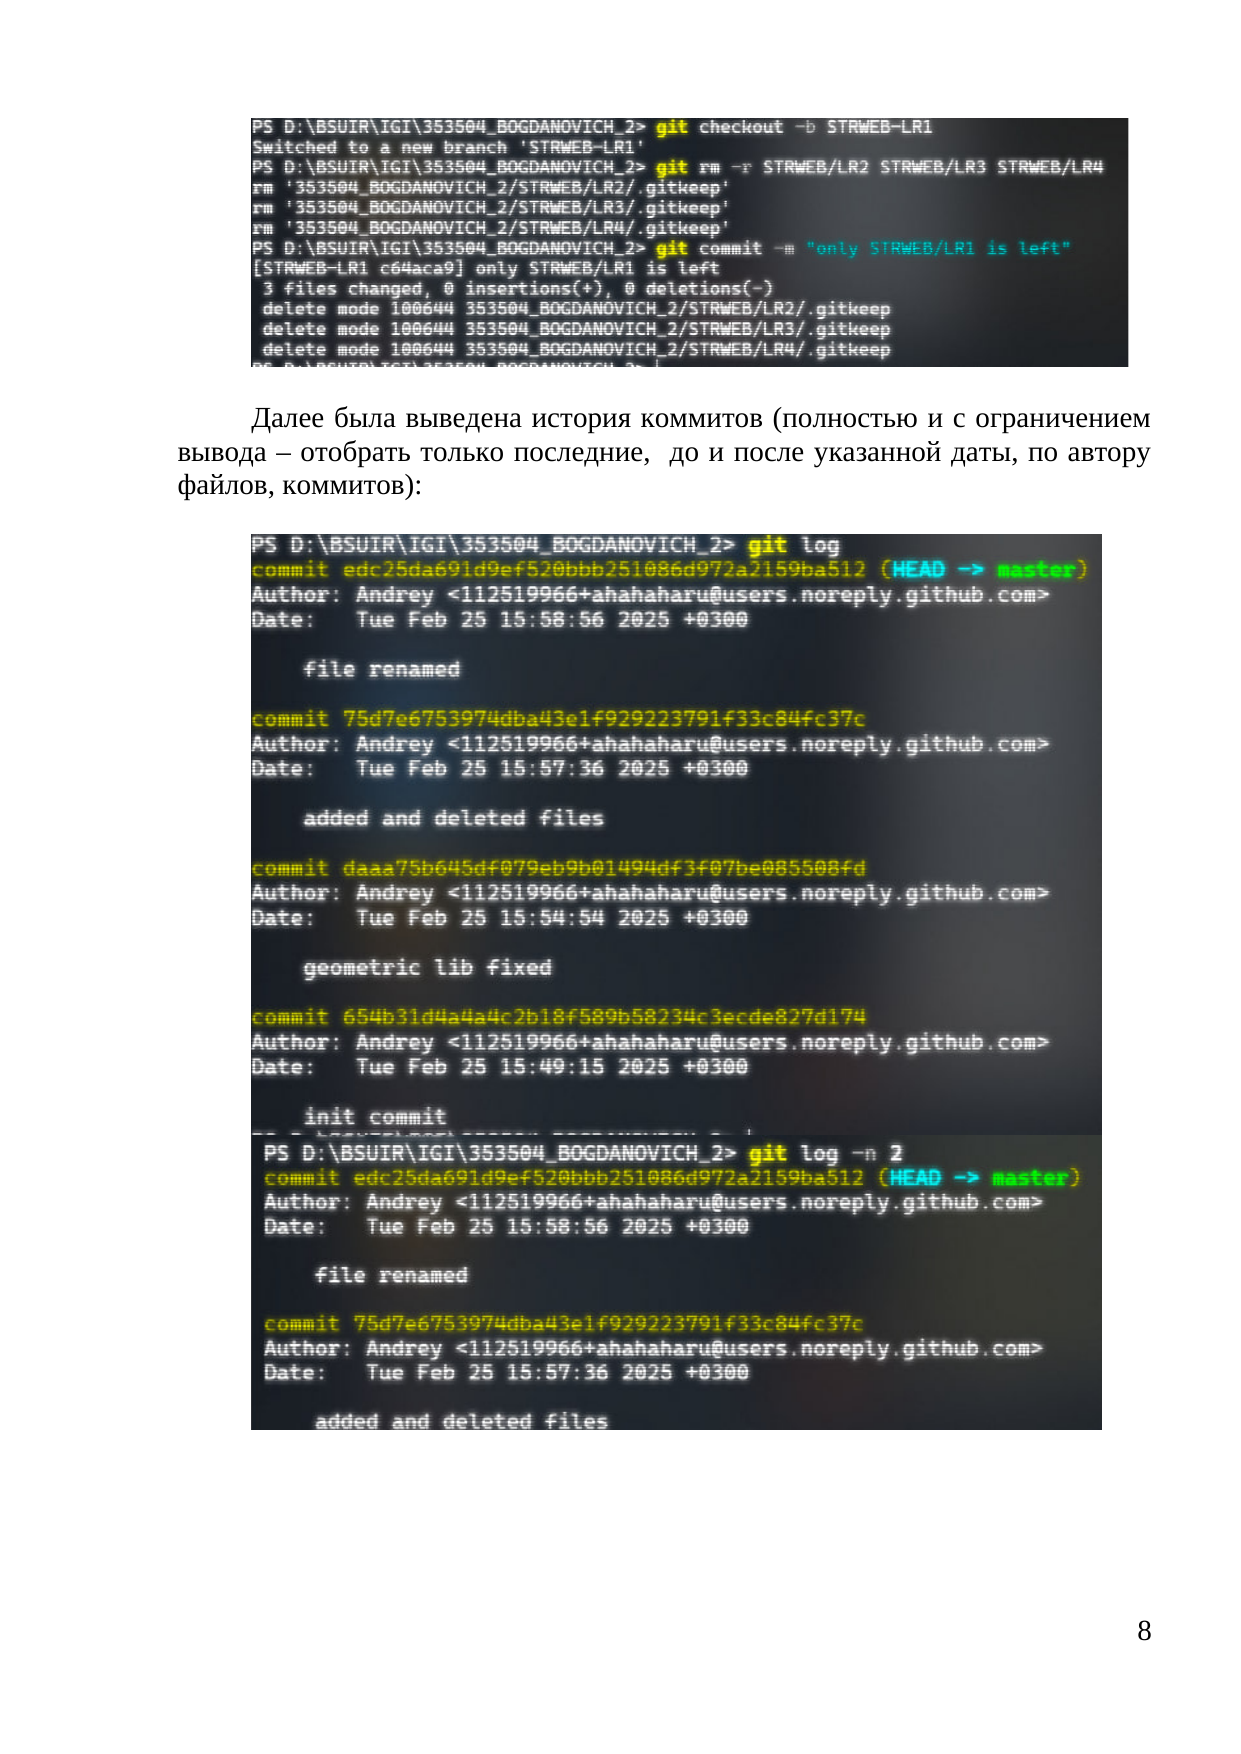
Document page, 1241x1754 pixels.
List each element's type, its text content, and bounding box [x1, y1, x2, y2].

picture [251, 534, 1102, 1430]
picture [251, 118, 1129, 367]
text Далее была выведена история коммитов (полностью и с ограничением вывода – отобрать только последние, до и после указанной даты, по автору файлов, коммитов): [177, 400, 1152, 501]
